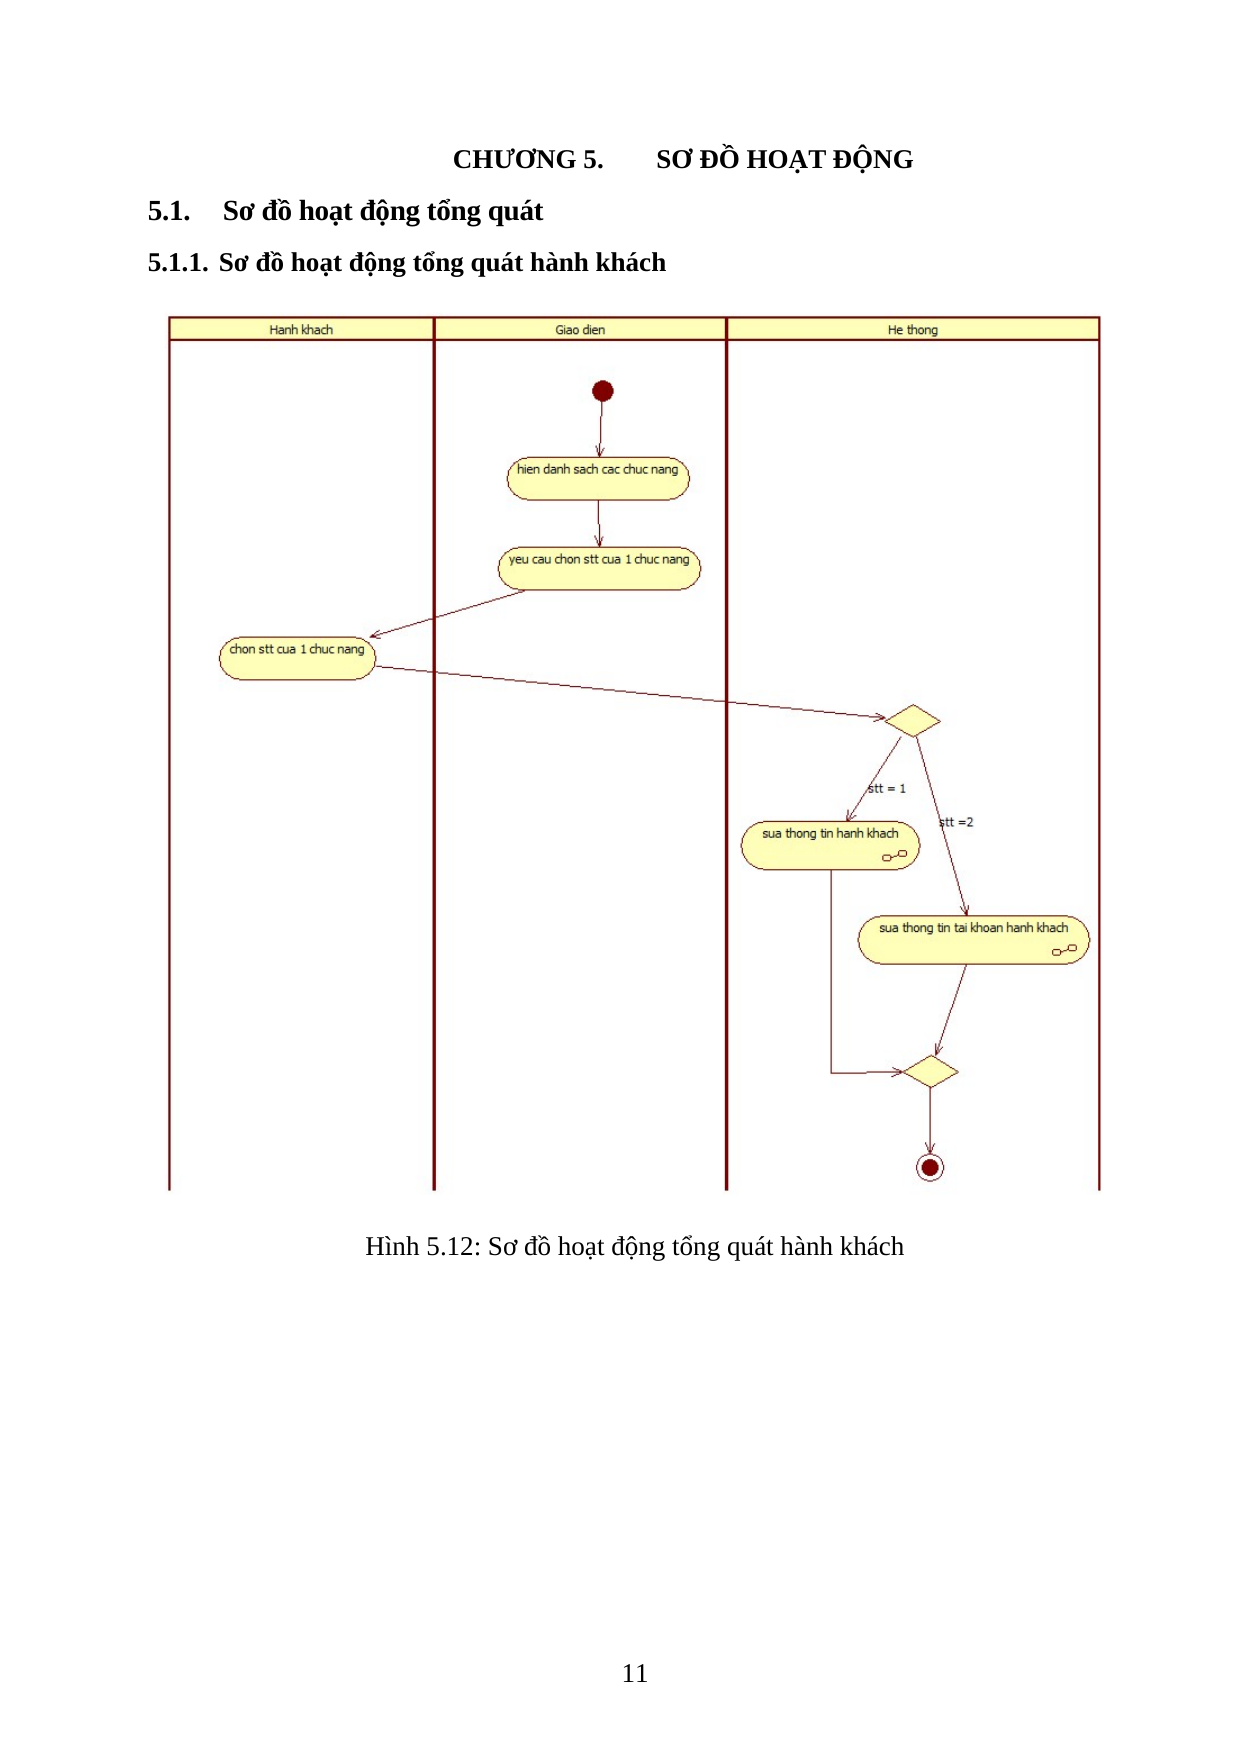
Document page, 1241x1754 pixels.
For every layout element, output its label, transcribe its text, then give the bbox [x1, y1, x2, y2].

subtitle SƠ ĐỒ HOẠT ĐỘNG [244, 143, 1122, 174]
subtitle Sơ đồ hoạt động tổng quát hành khách [148, 246, 1122, 277]
subtitle Sơ đồ hoạt động tổng quát [148, 193, 1122, 226]
picture [147, 295, 1123, 1212]
